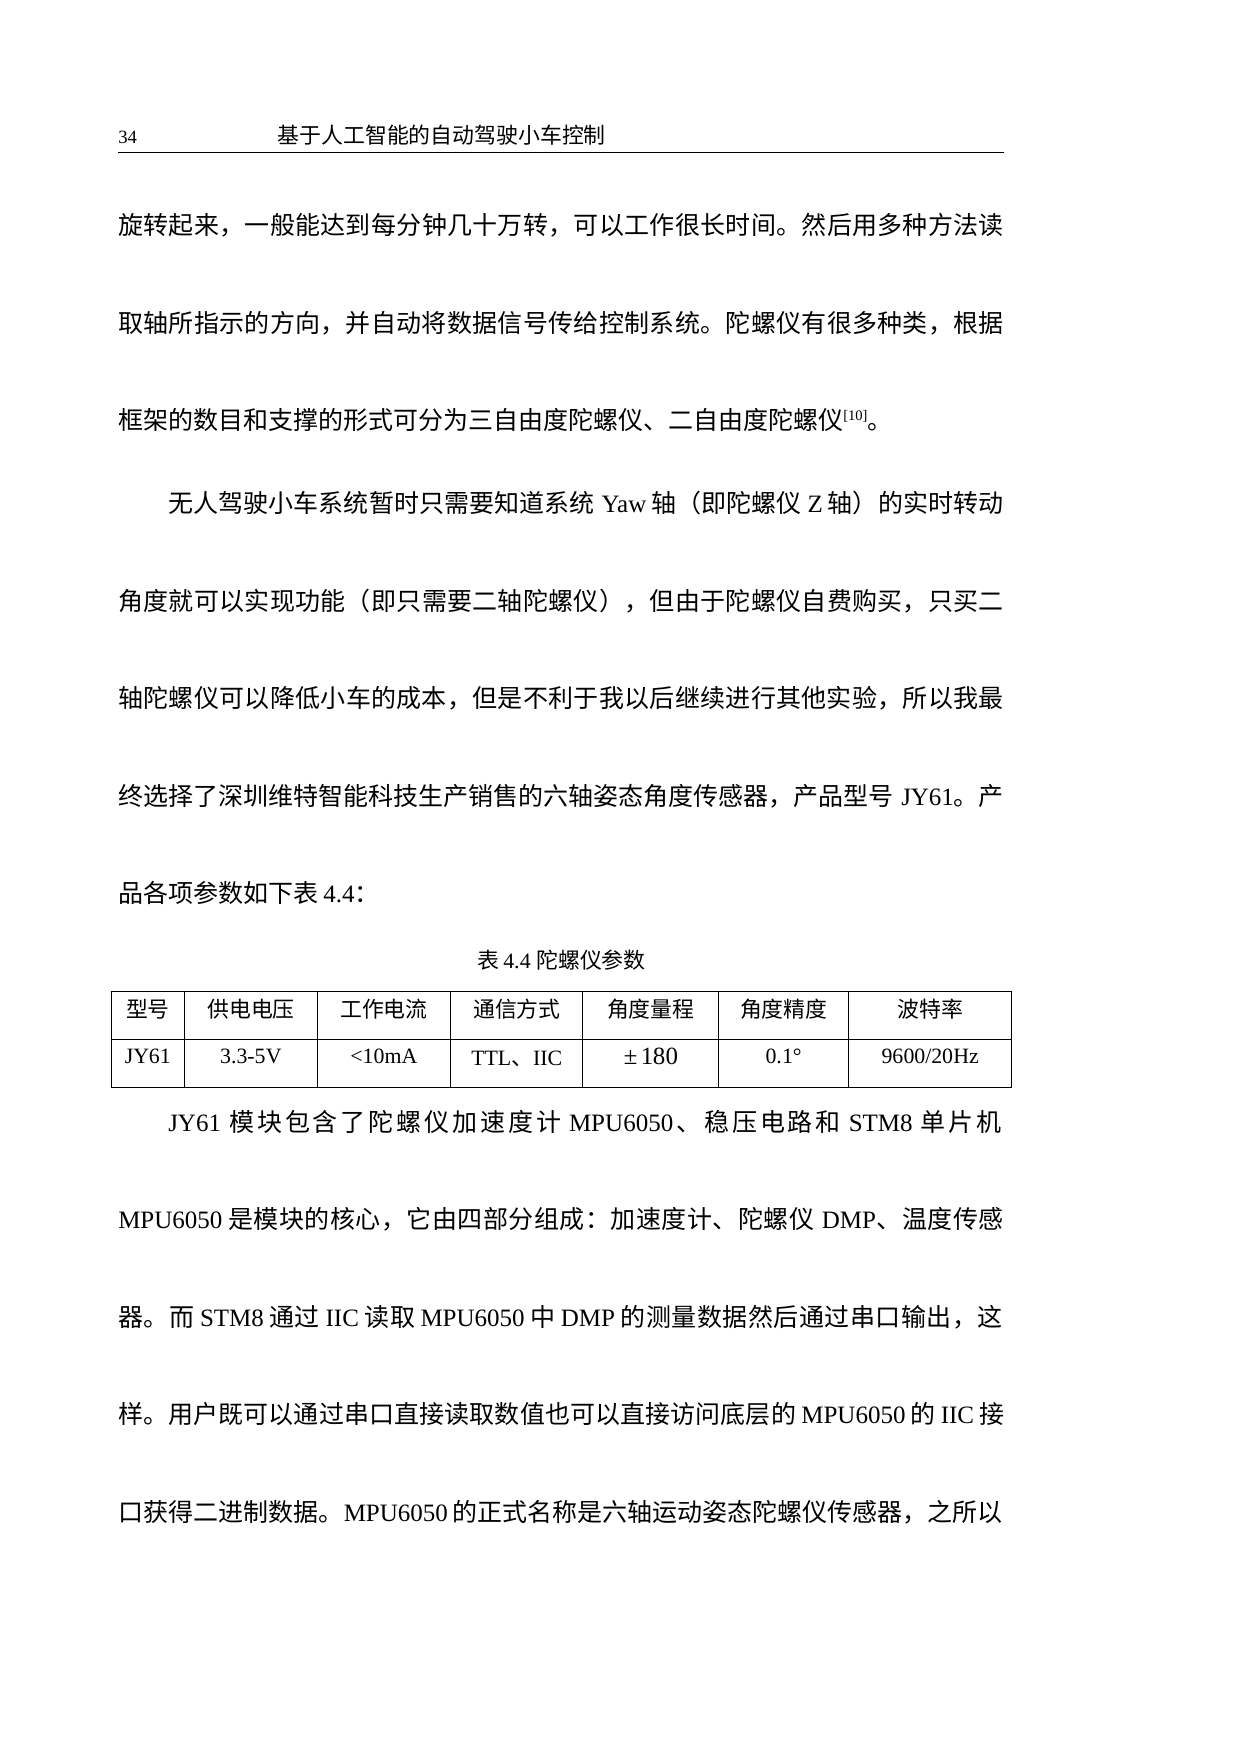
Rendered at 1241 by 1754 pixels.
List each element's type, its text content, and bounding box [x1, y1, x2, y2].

table_header 通信方式 [451, 992, 582, 1039]
table_cell [583, 1040, 718, 1087]
text 表4.4 陀螺仪参数 [118, 943, 1004, 975]
table_header 供电电压 [185, 992, 317, 1039]
table_header 角度量程 [583, 992, 718, 1039]
table_header 工作电流 [318, 992, 450, 1039]
table_cell 9600/20Hz [849, 1040, 1011, 1087]
table_cell 0.1° [719, 1040, 848, 1087]
table_header 波特率 [849, 992, 1011, 1039]
table_cell 3.3-5V [185, 1040, 317, 1087]
table_cell JY61 [112, 1040, 184, 1087]
table_cell <10mA [318, 1040, 450, 1087]
text 无人驾驶小车系统暂时只需要知道系统Yaw轴（即陀螺仪Z轴）的实时转动角度就可以实现功能（即只需要二轴陀螺仪），但由于陀螺仪自费购买，只买二轴陀螺仪可以降低小车的成本，但是不利于我以后继续进行其他实验，所以我最终选择了深圳维特智能科技生产销售的六轴姿态角度传感器，产品型号JY61。产品各项参数如下表4.4： [118, 469, 1004, 924]
table_cell TTL、IIC [451, 1040, 582, 1087]
table_header 型号 [112, 992, 184, 1039]
table_header 角度精度 [719, 992, 848, 1039]
